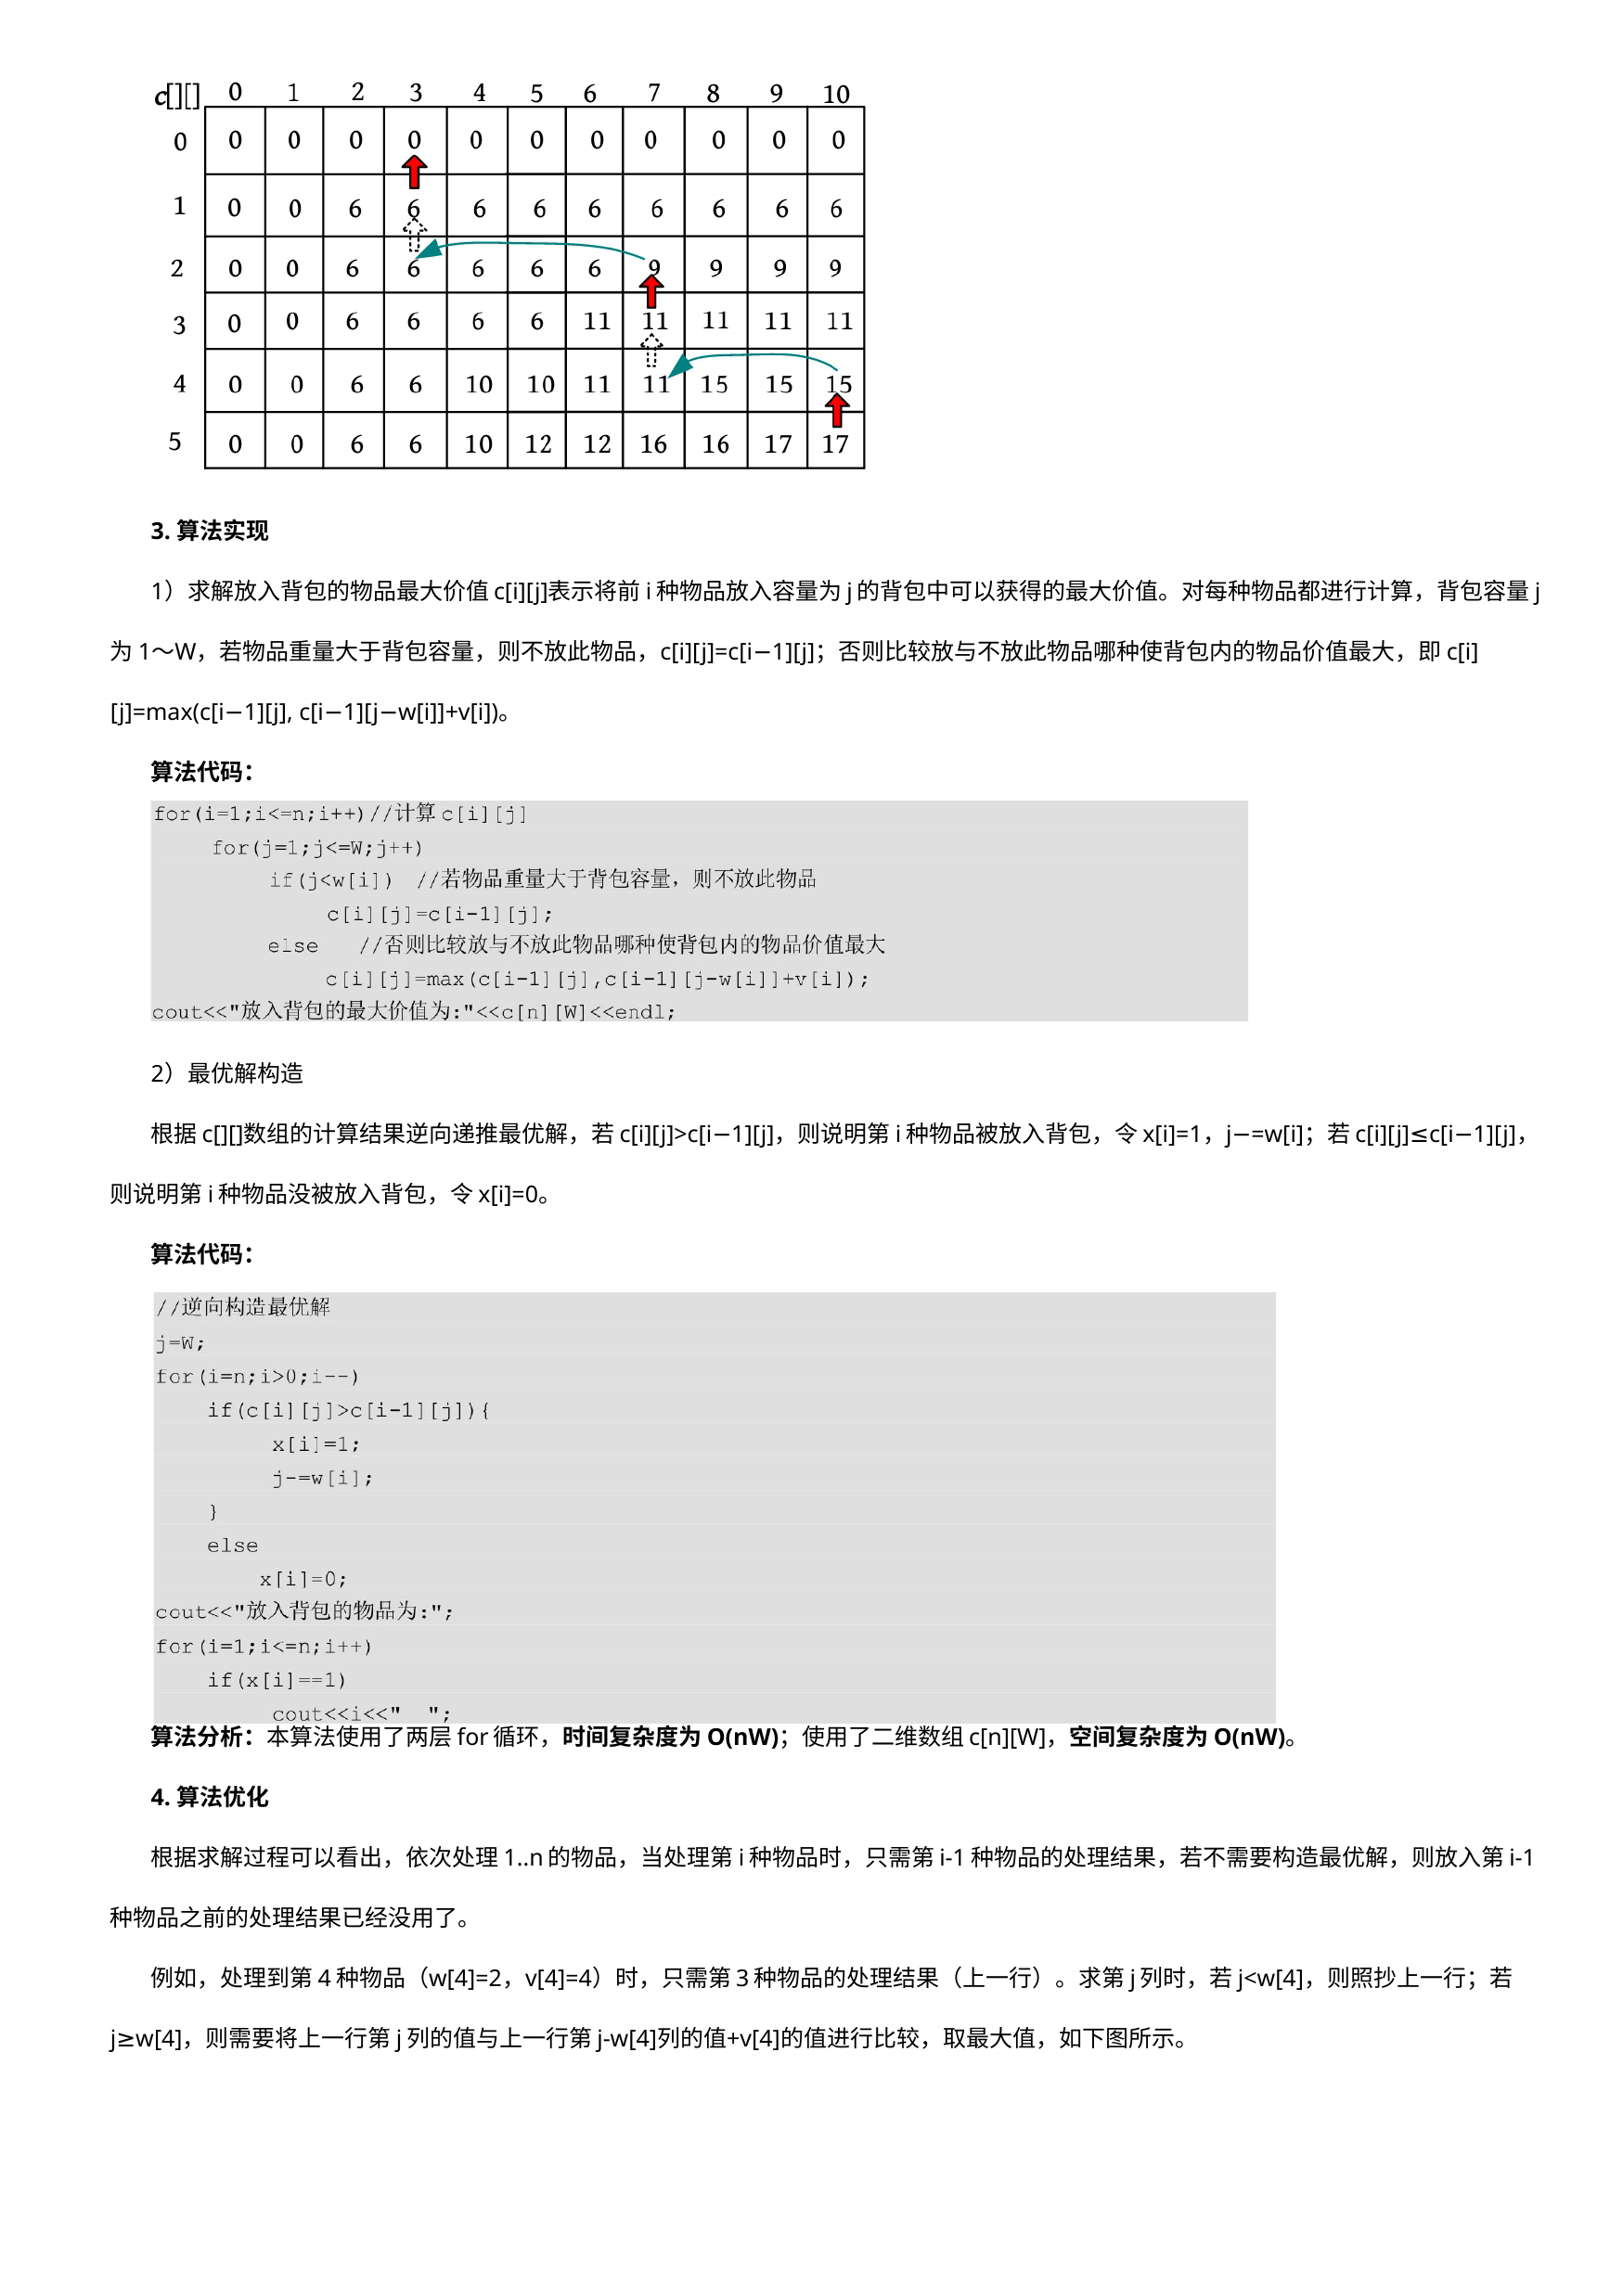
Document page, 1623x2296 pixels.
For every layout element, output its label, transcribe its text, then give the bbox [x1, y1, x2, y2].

text 算法代码： [110, 740, 1552, 801]
text 4. 算法优化 [110, 1765, 1552, 1826]
text 根据求解过程可以看出，依次处理1..n的物品，当处理第i种物品时，只需第i-1种物品的处理结果，若不需要构造最优解，则放入第i-1种物品之前的处理结果已经没用了。 [110, 1826, 1552, 1946]
text 例如，处理到第4种物品（w[4]=2，v[4]=4）时，只需第3种物品的处理结果（上一行）。求第j列时，若j<w[4]，则照抄上一行；若j≥w[4]，则需要将上一行第j列的值与上一行第j-w[4]列的值+v[4]的值进行比较，取最大值，如下图所示。 [110, 1946, 1552, 2067]
text 2）最优解构造 [110, 1042, 1552, 1102]
text 算法代码： [110, 1223, 1552, 1283]
picture [150, 77, 869, 471]
text 1）求解放入背包的物品最大价值c[i][j]表示将前i种物品放入容量为j的背包中可以获得的最大价值。对每种物品都进行计算，背包容量j为1～W，若物品重量大于背包容量，则不放此物品，c[i][j]=c[i−1][j]；否则比较放与不放此物品哪种使背包内的物品价值最大，即c[i][j]=max(c[i−1][j], c[i−1][j−w[i]]+v[i])。 [110, 559, 1552, 740]
text 3. 算法实现 [110, 499, 1552, 559]
text 算法分析：本算法使用了两层for循环，时间复杂度为O(nW)；使用了二维数组c[n][W]，空间复杂度为O(nW)。 [110, 1705, 1552, 1765]
picture [150, 801, 1249, 1021]
picture [153, 1292, 1276, 1724]
text 根据c[][]数组的计算结果逆向递推最优解，若c[i][j]>c[i−1][j]，则说明第i种物品被放入背包，令x[i]=1，j−=w[i]；若c[i][j]≤c[i−1][j]，则说明第i种物品没被放入背包，令x[i]=0。 [110, 1102, 1552, 1223]
